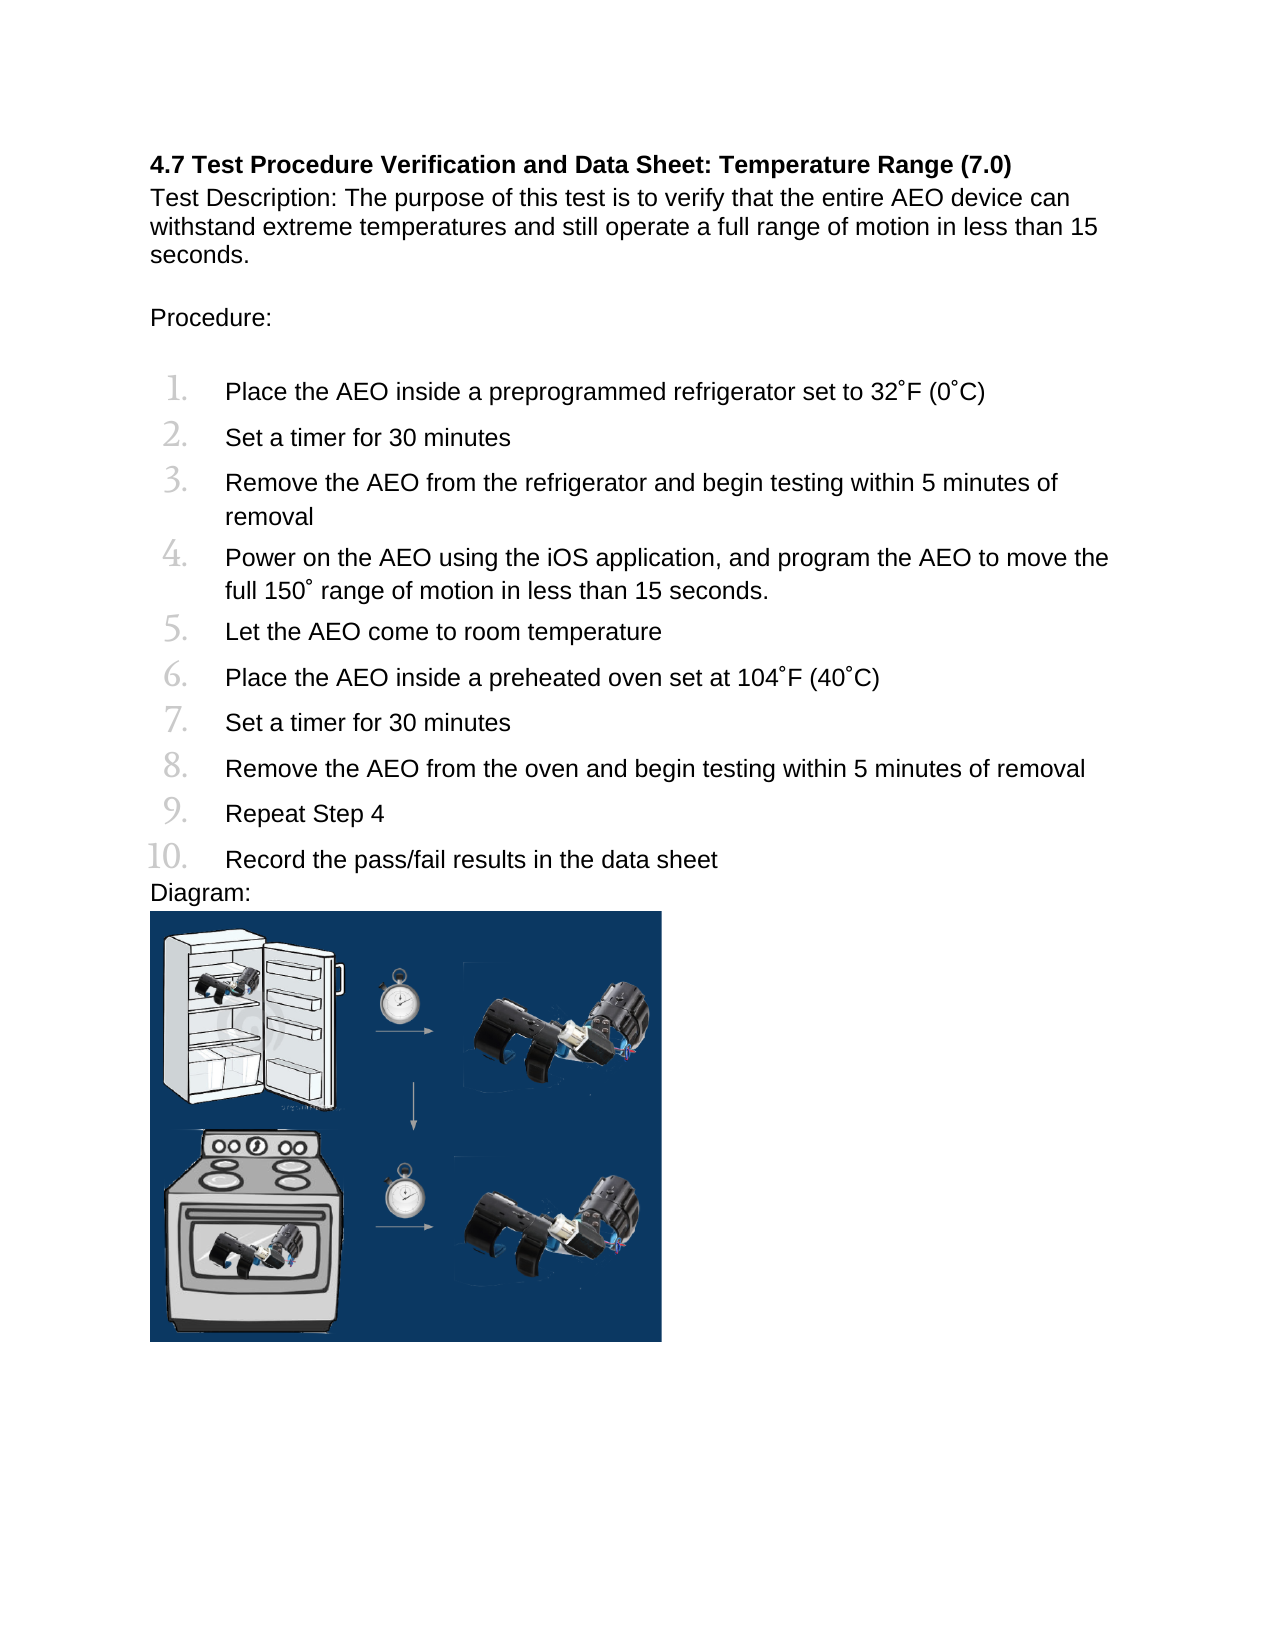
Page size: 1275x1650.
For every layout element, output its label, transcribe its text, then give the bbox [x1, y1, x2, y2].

list Remove the AEO from the refrigerator and begin testing within 5 minutes of removal [187, 456, 1125, 530]
list Power on the AEO using the iOS application, and program the AEO to move the full 150˚ range of motion in less than 15 seconds. [187, 530, 1125, 605]
text Test Description: The purpose of this test is to verify that the entire AEO device can withstand extreme temperatures and still operate a full range of motion in less than 15 seconds. [150, 183, 1125, 269]
text Procedure: [150, 303, 1125, 331]
list Let the AEO come to room temperature [187, 605, 1125, 650]
list Record the pass/fail results in the data sheet [187, 833, 1125, 878]
list Place the AEO inside a preprogrammed refrigerator set to 32˚F (0˚C) [187, 365, 1125, 410]
list Place the AEO inside a preheated oven set at 104˚F (40˚C) [187, 650, 1125, 696]
list Remove the AEO from the oven and begin testing within 5 minutes of removal [187, 742, 1125, 787]
list Set a timer for 30 minutes [187, 410, 1125, 456]
text 4.7 Test Procedure Verification and Data Sheet: Temperature Range (7.0) [150, 150, 1125, 179]
picture [150, 911, 662, 1342]
text Diagram: [150, 878, 1125, 907]
list Set a timer for 30 minutes [187, 696, 1125, 742]
list Repeat Step 4 [187, 787, 1125, 833]
